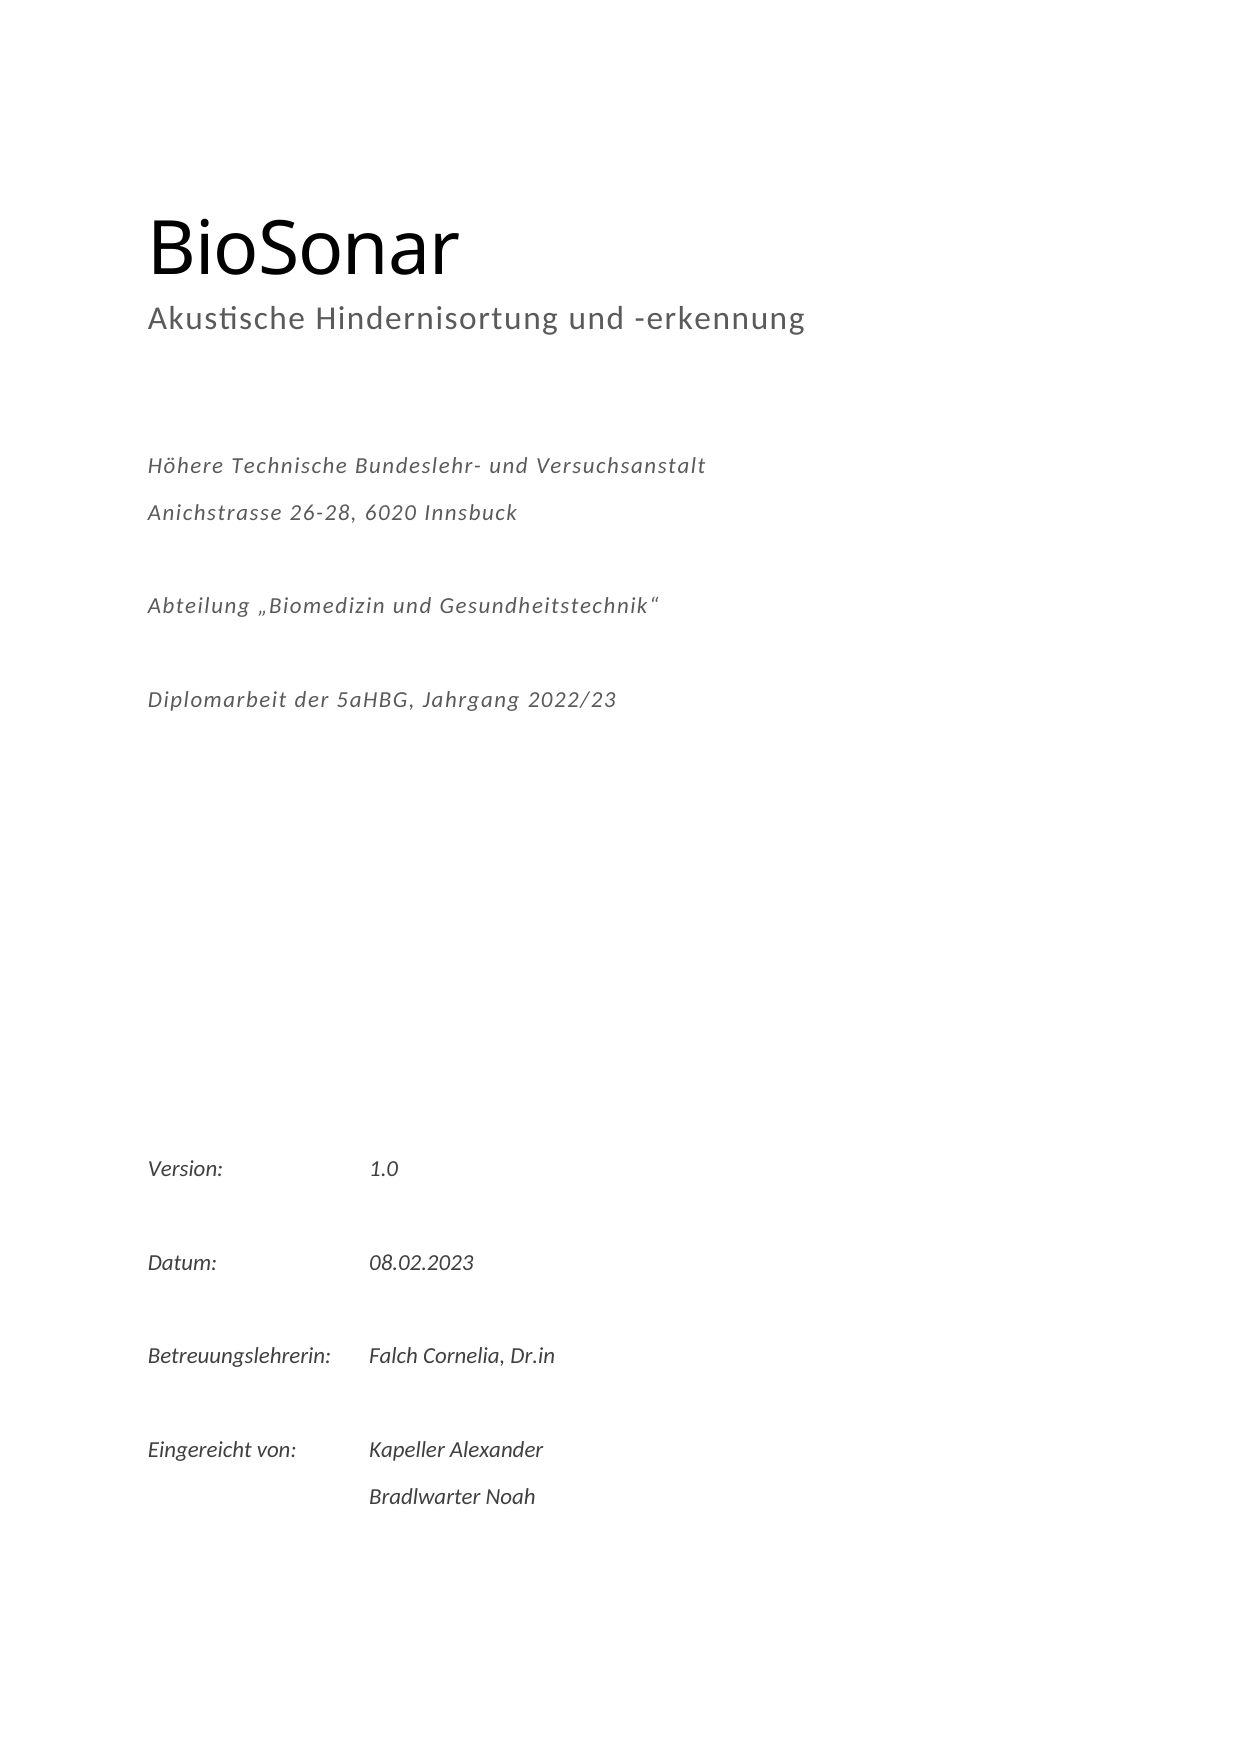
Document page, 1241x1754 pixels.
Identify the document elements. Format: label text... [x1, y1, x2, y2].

text Eingereicht von: Kapeller Alexander [148, 1435, 1093, 1463]
text Betreuungslehrerin: Falch Cornelia, Dr.in [148, 1342, 1093, 1370]
subtitle Akustische Hindernisortung und -erkennung [148, 297, 1093, 337]
title BioSonar [148, 194, 1093, 297]
text Bradlwarter Noah [148, 1482, 1093, 1510]
subtitle Abteilung „Biomedizin und Gesundheitstechnik“ [148, 592, 1093, 620]
subtitle Höhere Technische Bundeslehr- und Versuchsanstalt [148, 451, 1093, 479]
text Datum: 08.02.2023 [148, 1248, 1093, 1276]
text Version: 1.0 [148, 1154, 1093, 1182]
subtitle Anichstrasse 26-28, 6020 Innsbuck [148, 498, 1093, 526]
subtitle Diplomarbeit der 5aHBG, Jahrgang 2022/23 [148, 685, 1093, 713]
